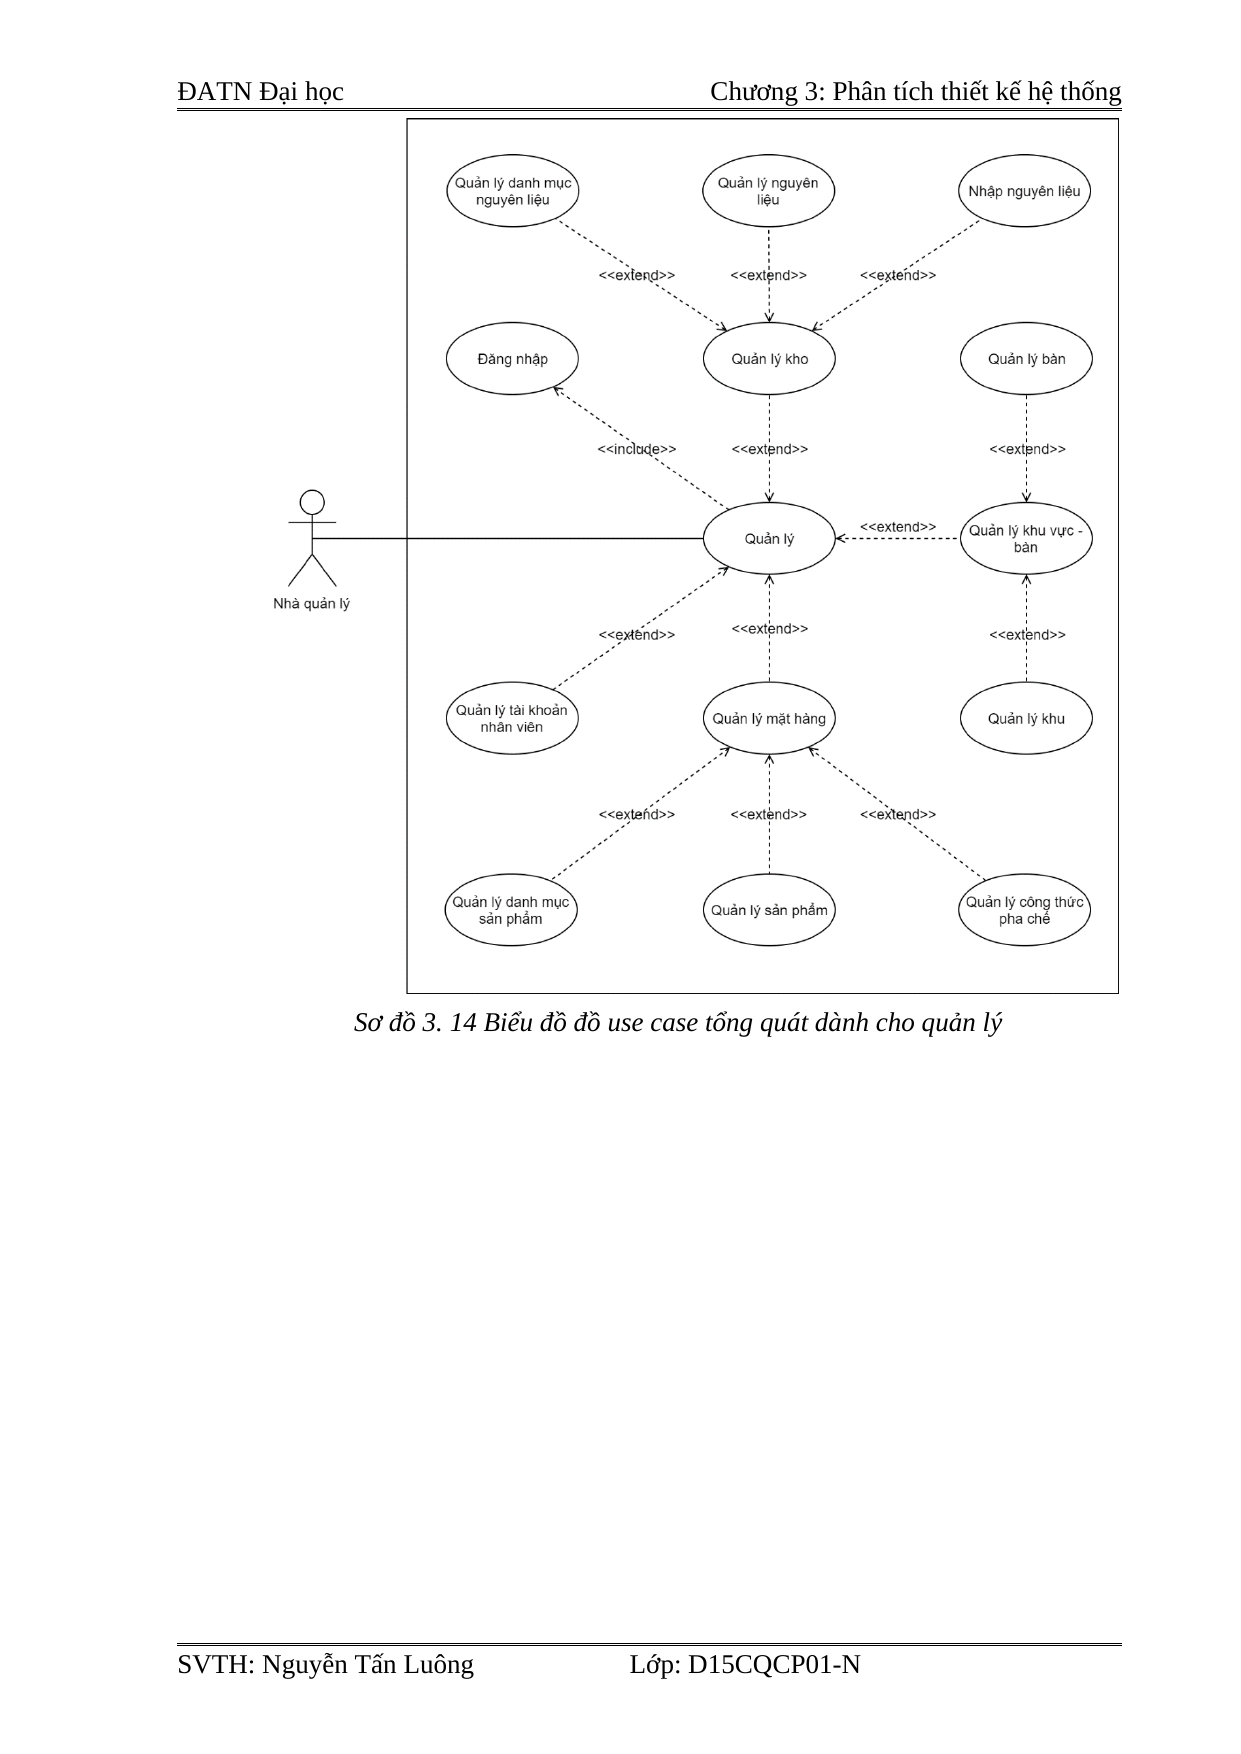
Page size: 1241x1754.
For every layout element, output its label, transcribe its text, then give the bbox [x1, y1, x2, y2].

picture [273, 118, 1119, 994]
text Sơ đồ 3. 14 Biểu đồ đồ use case tổng quát dành cho quản lý [237, 1006, 1122, 1037]
